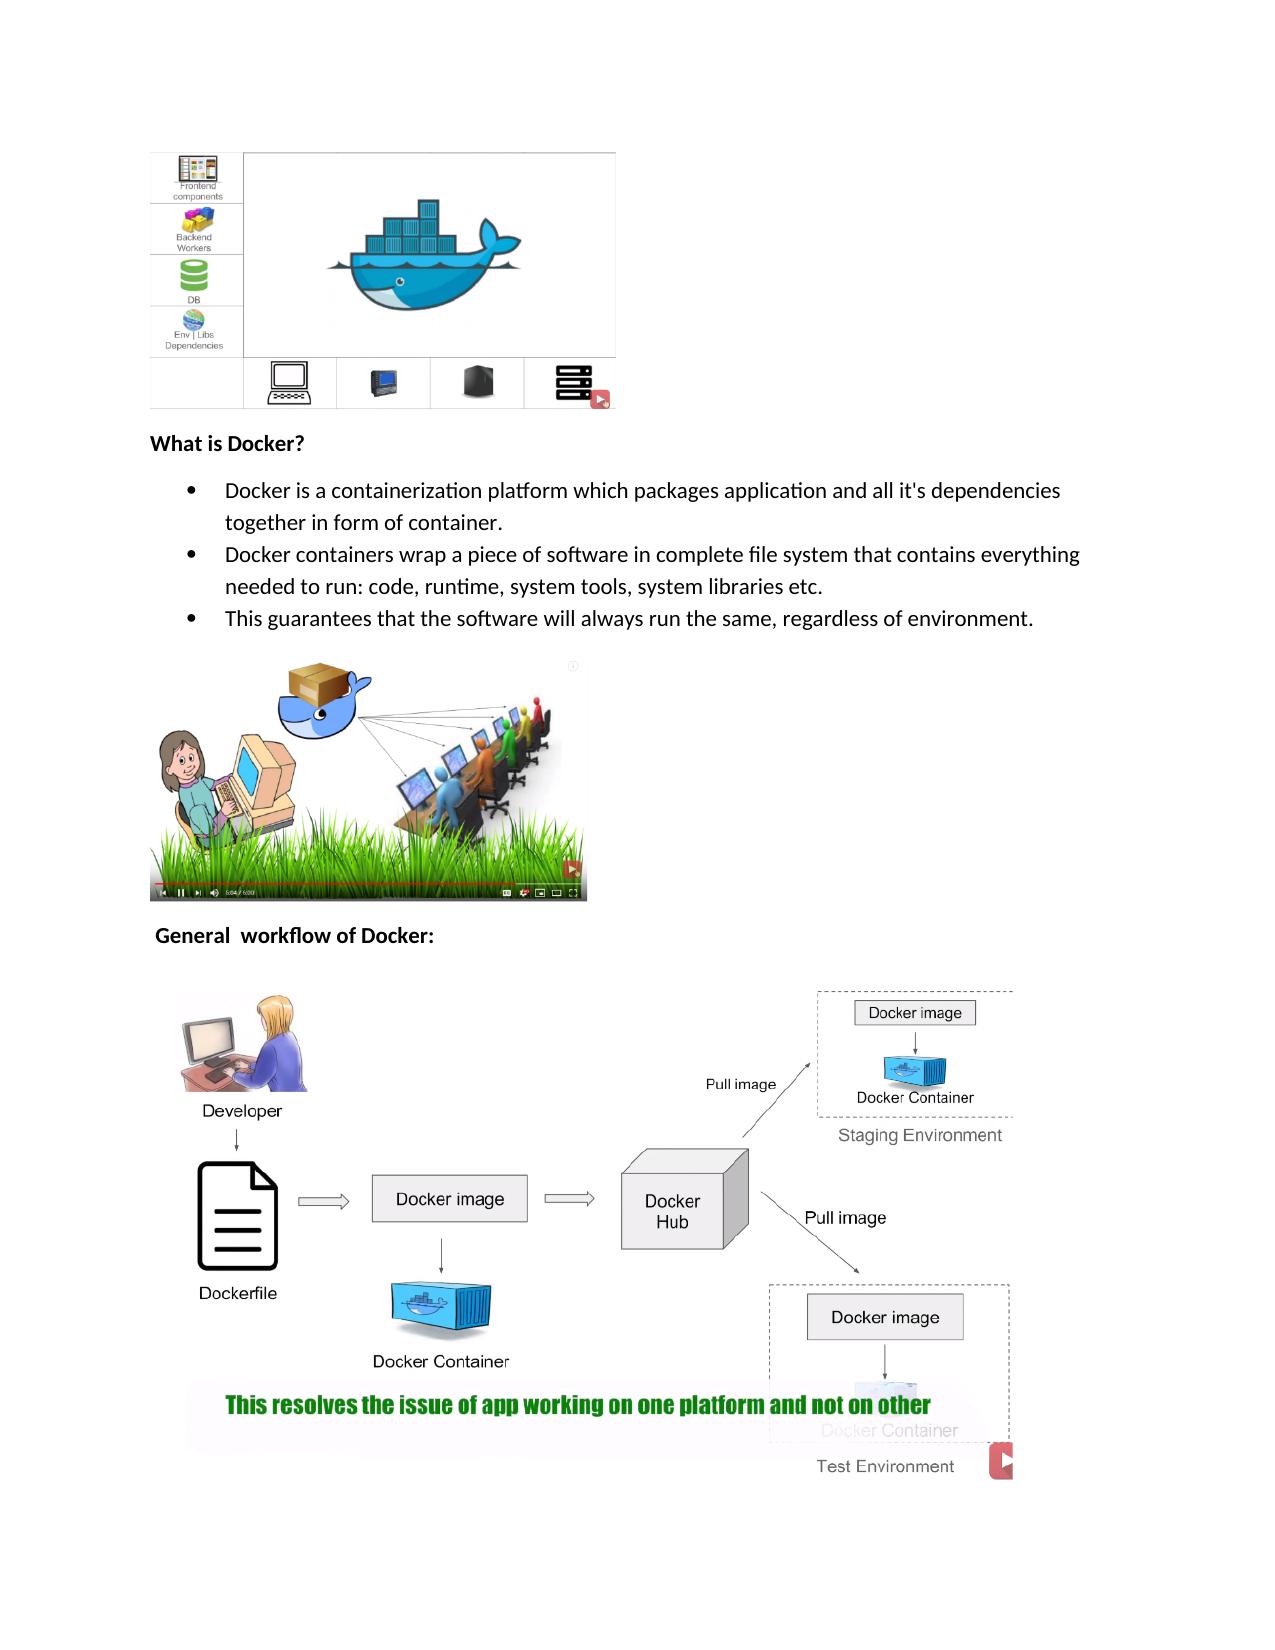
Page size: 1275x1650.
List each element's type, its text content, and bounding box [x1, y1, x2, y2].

picture [150, 657, 588, 902]
text What is Docker? [150, 429, 1125, 457]
picture [150, 967, 1013, 1483]
list This guarantees that the software will always run the same, regardless of environment. [187, 604, 1125, 633]
list Docker containers wrap a piece of software in complete file system that contains everything needed to run: code, runtime, system tools, system libraries etc. [187, 540, 1125, 600]
picture [150, 150, 621, 410]
list Docker is a containerization platform which packages application and all it's dependencies together in form of container. [187, 476, 1125, 536]
text General workflow of Docker: [150, 921, 1125, 949]
